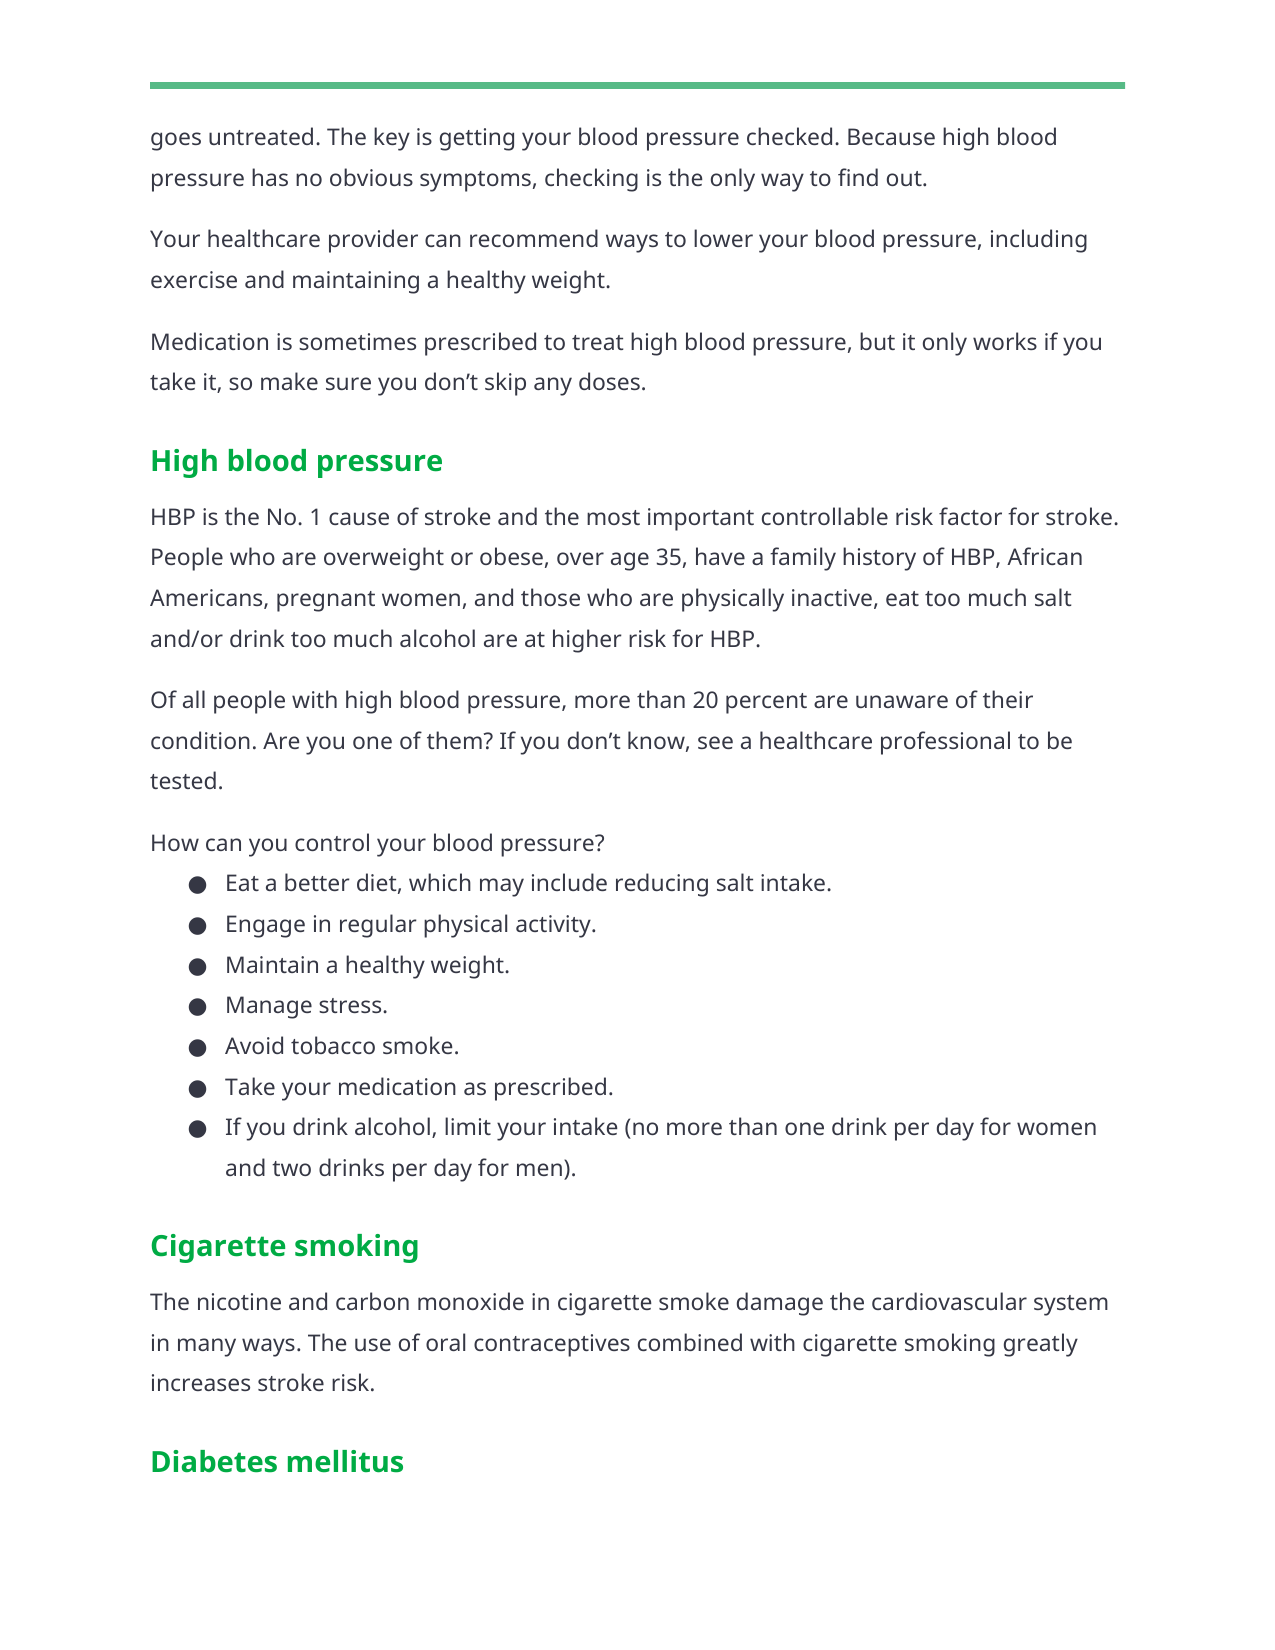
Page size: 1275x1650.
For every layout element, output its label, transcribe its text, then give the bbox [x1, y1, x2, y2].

text Of all people with high blood pressure, more than 20 percent are unaware of their condition. Are you one of them? If you don’t know, see a healthcare professional to be tested. [150, 684, 1125, 796]
list If you drink alcohol, limit your intake (no more than one drink per day for women and two drinks per day for men). [187, 1111, 1125, 1183]
subtitle Cigarette smoking [150, 1226, 1125, 1265]
subtitle Diabetes mellitus [150, 1441, 1125, 1481]
text The nicotine and carbon monoxide in cigarette smoke damage the cardiovascular system in many ways. The use of oral contraceptives combined with cigarette smoking greatly increases stroke risk. [150, 1286, 1125, 1399]
list Maintain a healthy weight. [187, 948, 1125, 980]
list Engage in regular physical activity. [187, 908, 1125, 939]
list Take your medication as prescribed. [187, 1070, 1125, 1102]
text HBP is the No. 1 cause of stroke and the most important controllable risk factor for stroke. People who are overweight or obese, over age 35, have a family history of HBP, African Americans, pregnant women, and those who are physically inactive, eat too much salt and/or drink too much alcohol are at higher risk for HBP. [150, 501, 1125, 654]
list Manage stress. [187, 989, 1125, 1020]
subtitle High blood pressure [150, 440, 1125, 480]
picture [150, 82, 1125, 89]
list Eat a better diet, which may include reducing salt intake. [187, 867, 1125, 898]
text How can you control your blood pressure? [150, 827, 1125, 858]
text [150, 121, 1125, 193]
text Medication is sometimes prescribed to treat high blood pressure, but it only works if you take it, so make sure you don’t skip any doses. [150, 326, 1125, 397]
list Avoid tobacco smoke. [187, 1030, 1125, 1061]
text Your healthcare provider can recommend ways to lower your blood pressure, including exercise and maintaining a healthy weight. [150, 223, 1125, 295]
